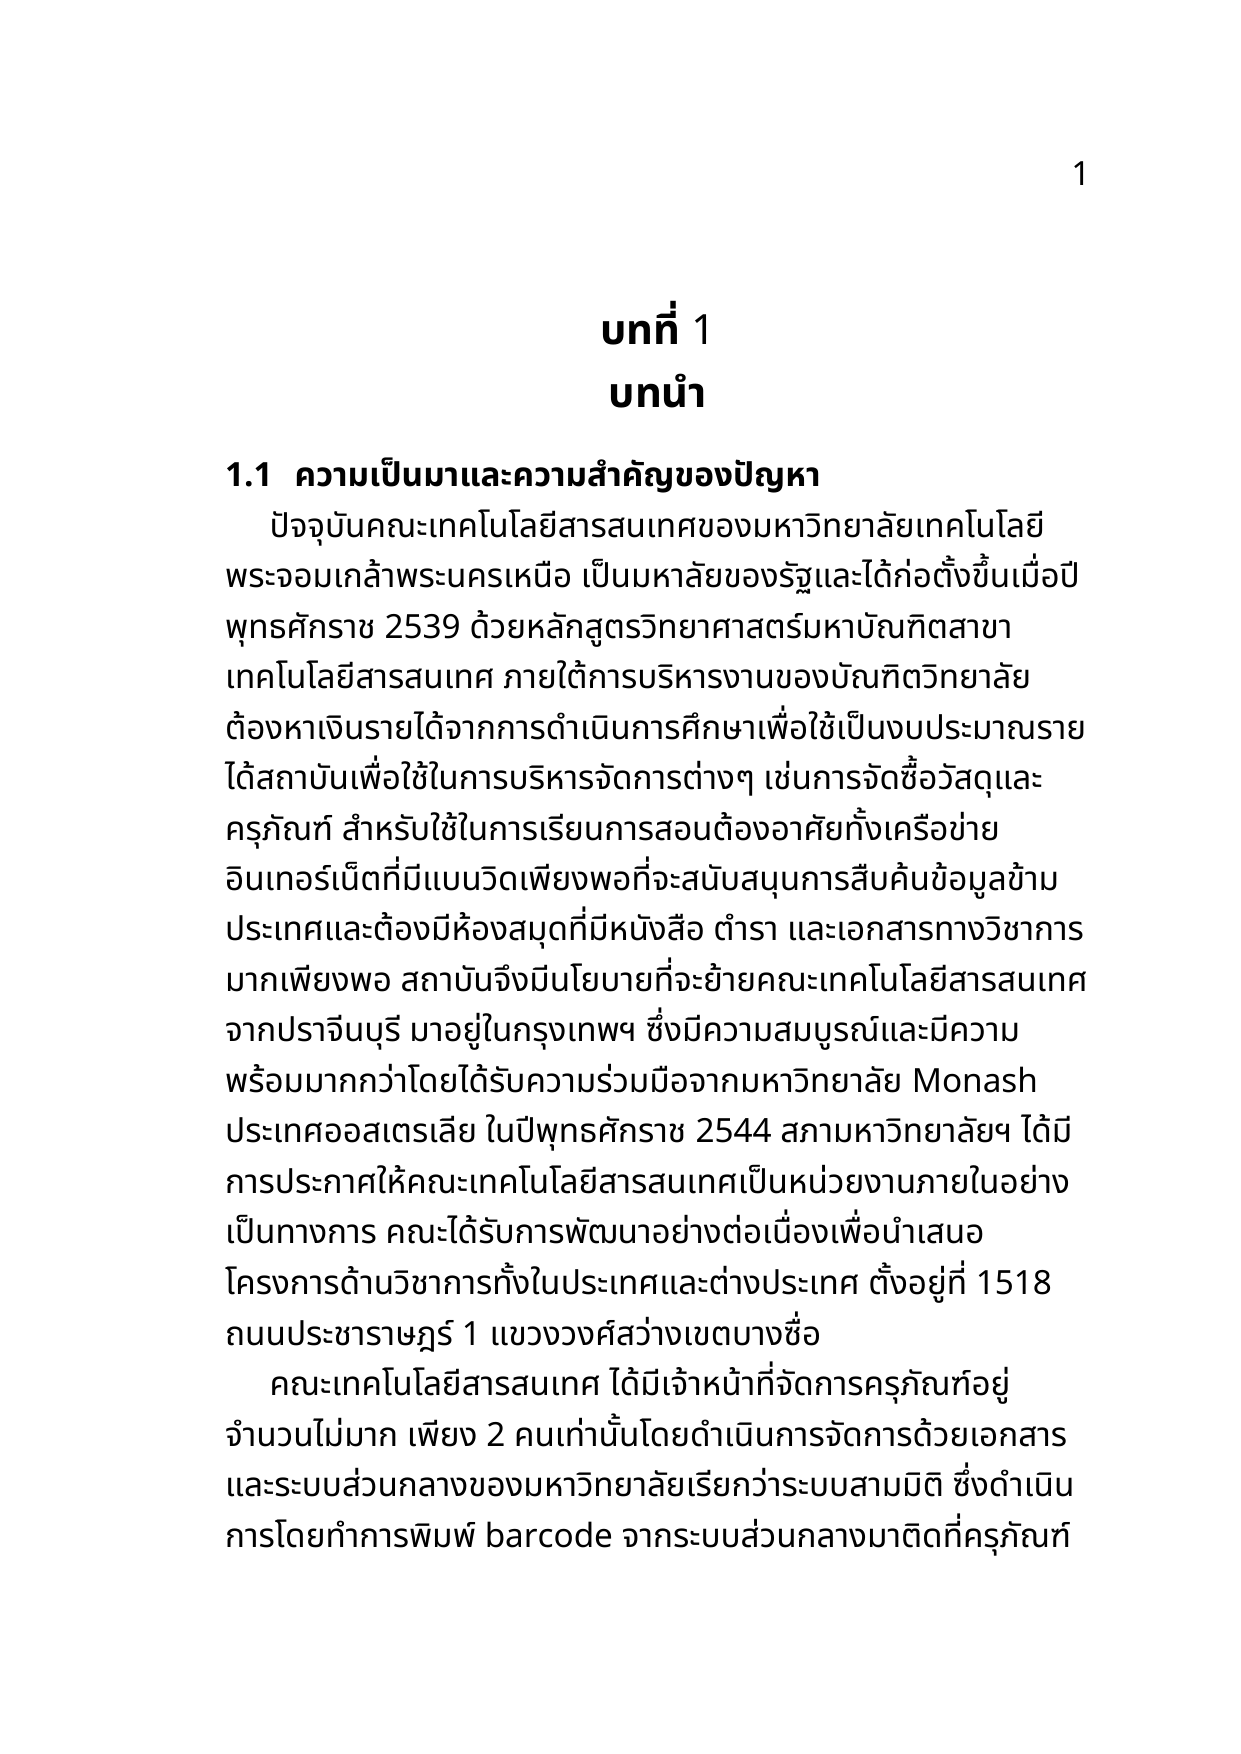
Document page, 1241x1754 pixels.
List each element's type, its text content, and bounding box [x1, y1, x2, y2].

text บทนำ [225, 363, 1090, 426]
text ปัจจุบันคณะเทคโนโลยีสารสนเทศของมหาวิทยาลัยเทคโนโลยีพระจอมเกล้าพระนครเหนือ เป็นมหาลัยของรัฐและได้ก่อตั้งขึ้นเมื่อปีพุทธศักราช 2539 ด้วยหลักสูตรวิทยาศาสตร์มหาบัณฑิตสาขาเทคโนโลยีสารสนเทศ ภายใต้การบริหารงานของบัณฑิตวิทยาลัยต้องหาเงินรายได้จากการดำเนินการศึกษาเพื่อใช้เป็นงบประมาณรายได้สถาบันเพื่อใช้ในการบริหารจัดการต่างๆ เช่นการจัดซื้อวัสดุและครุภัณฑ์ สำหรับใช้ในการเรียนการสอนต้องอาศัยทั้งเครือข่ายอินเทอร์เน็ตที่มีแบนวิดเพียงพอที่จะสนับสนุนการสืบค้นข้อมูลข้ามประเทศและต้องมีห้องสมุดที่มีหนังสือ ตำรา และเอกสารทางวิชาการมากเพียงพอ สถาบันจึงมีนโยบายที่จะย้ายคณะเทคโนโลยีสารสนเทศจากปราจีนบุรี มาอยู่ในกรุงเทพฯ ซึ่งมีความสมบูรณ์และมีความพร้อมมากกว่าโดยได้รับความร่วมมือจากมหาวิทยาลัย Monash ประเทศออสเตรเลีย ในปีพุทธศักราช 2544 สภามหาวิทยาลัยฯ ได้มีการประกาศให้คณะเทคโนโลยีสารสนเทศเป็นหน่วยงานภายในอย่างเป็นทางการ คณะได้รับการพัฒนาอย่างต่อเนื่องเพื่อนำเสนอโครงการด้านวิชาการทั้งในประเทศและต่างประเทศ ตั้งอยู่ที่ 1518 ถนนประชาราษฎร์ 1 แขวงวงศ์สว่างเขตบางซื่อ [225, 502, 1090, 1360]
text 1.1 ความเป็นมาและความสำคัญของปัญหา [225, 451, 1090, 502]
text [225, 1360, 1090, 1562]
text บทที่ 1 [225, 300, 1090, 363]
